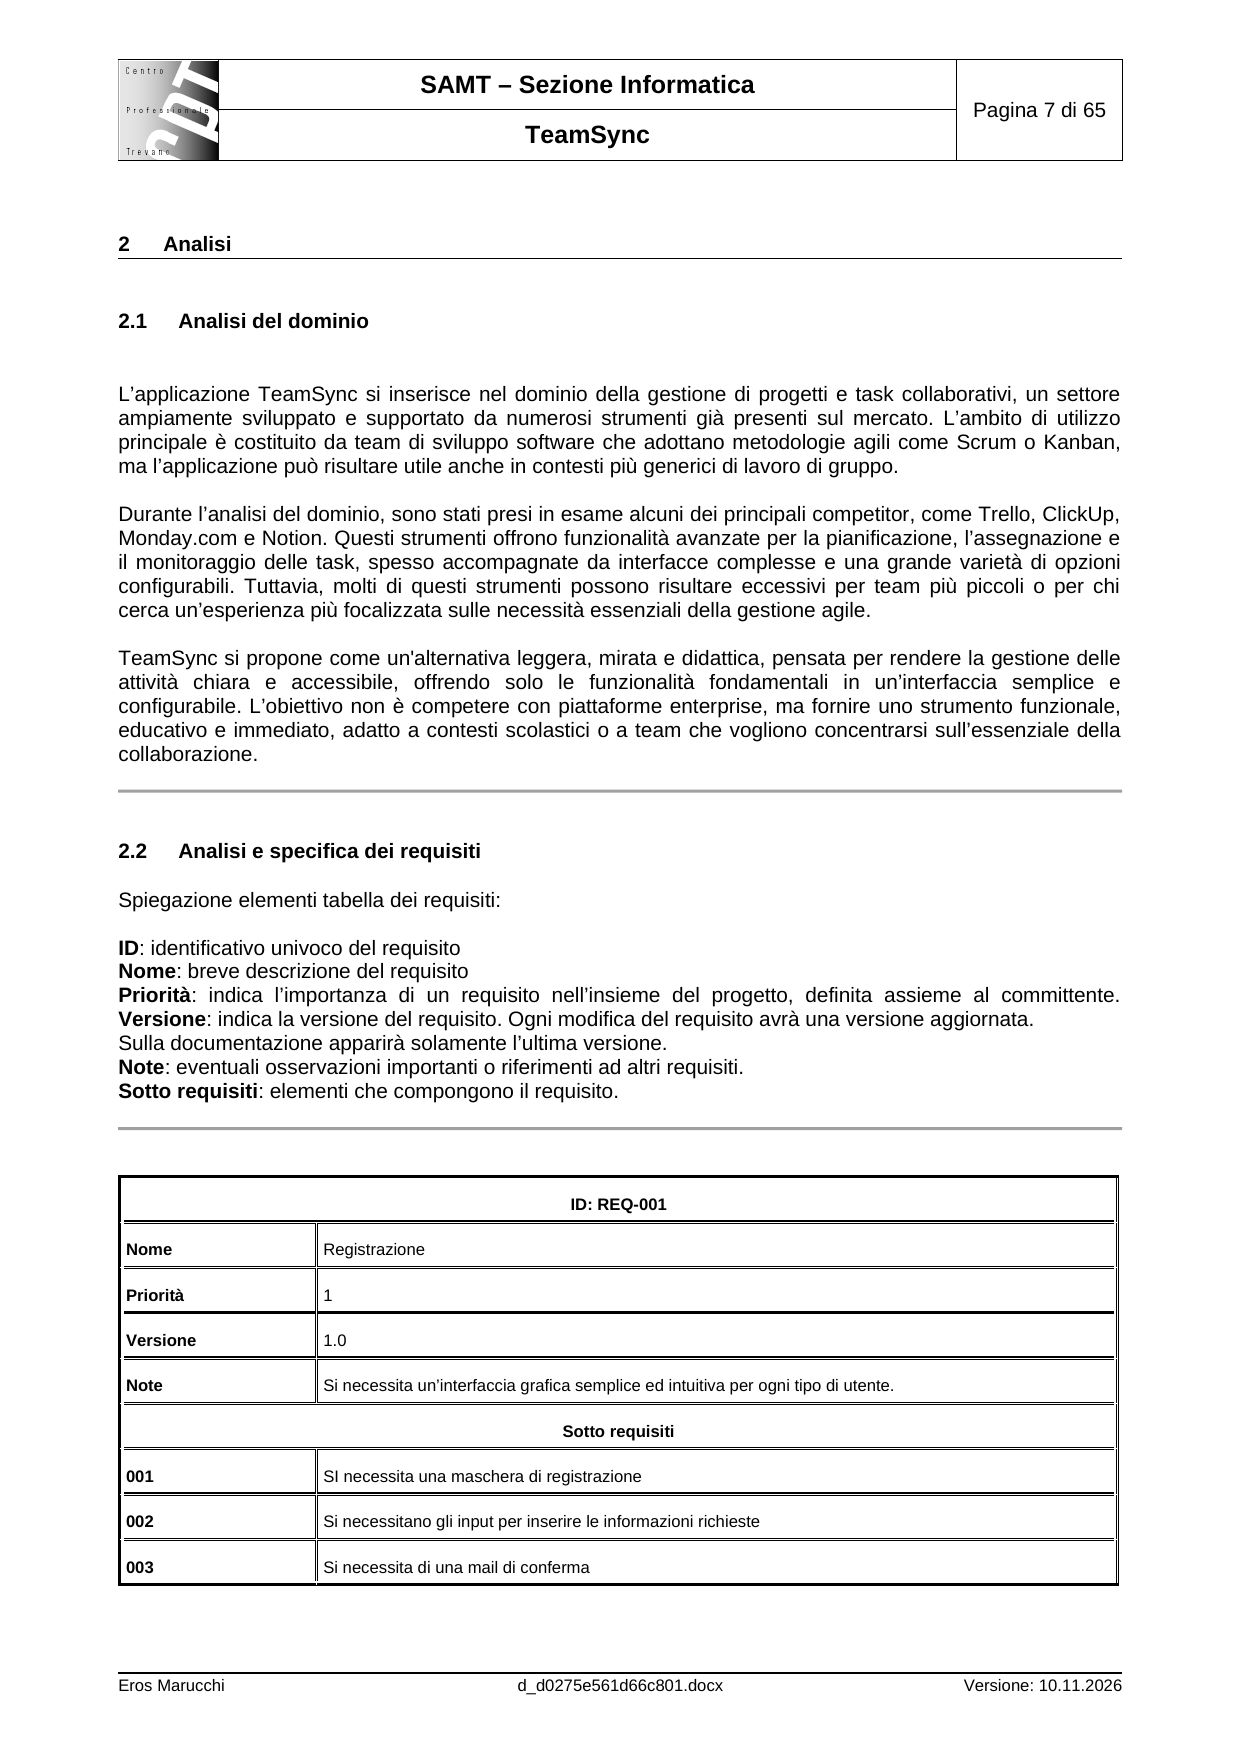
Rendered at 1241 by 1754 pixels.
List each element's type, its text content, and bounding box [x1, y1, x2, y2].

table_cell Versione [121, 1311, 315, 1356]
subtitle Analisi e specifica dei requisiti [118, 838, 1122, 862]
table_cell 002 [121, 1492, 315, 1537]
text L’applicazione TeamSync si inserisce nel dominio della gestione di progetti e task collaborativi, un settore ampiamente sviluppato e supportato da numerosi strumenti già presenti sul mercato. L’ambito di utilizzo principale è costituito da team di sviluppo software che adottano metodologie agili come Scrum o Kanban, ma l’applicazione può risultare utile anche in contesti più generici di lavoro di gruppo. [118, 382, 1122, 478]
subtitle Analisi del dominio [118, 309, 1122, 333]
text Note: eventuali osservazioni importanti o riferimenti ad altri requisiti. [118, 1055, 1122, 1079]
text Durante l’analisi del dominio, sono stati presi in esame alcuni dei principali competitor, come Trello, ClickUp, Monday.com e Notion. Questi strumenti offrono funzionalità avanzate per la pianificazione, l’assegnazione e il monitoraggio delle task, spesso accompagnate da interfacce complesse e una grande varietà di opzioni configurabili. Tuttavia, molti di questi strumenti possono risultare eccessivi per team più piccoli o per chi cerca un’esperienza più focalizzata sulle necessità essenziali della gestione agile. [118, 502, 1122, 622]
table_cell 1 [317, 1266, 1117, 1311]
table_cell 001 [120, 1447, 317, 1492]
subtitle Analisi [118, 232, 1122, 258]
table_header ID: REQ-001 [121, 1178, 1116, 1220]
text Priorità: indica l’importanza di un requisito nell’insieme del progetto, definita assieme al committente. Versione: indica la versione del requisito. Ogni modifica del requisito avrà una versione aggiornata. [118, 983, 1122, 1031]
table_cell Priorità [120, 1266, 317, 1311]
text Sulla documentazione apparirà solamente l’ultima versione. [118, 1031, 1122, 1055]
table_cell Si necessita un’interfaccia grafica semplice ed intuitiva per ogni tipo di utente. [318, 1356, 1116, 1402]
text TeamSync si propone come un'alternativa leggera, mirata e didattica, pensata per rendere la gestione delle attività chiara e accessibile, offrendo solo le funzionalità fondamentali in un’interfaccia semplice e configurabile. L’obiettivo non è competere con piattaforme enterprise, ma fornire uno strumento funzionale, educativo e immediato, adatto a contesti scolastici o a team che vogliono concentrarsi sull’essenziale della collaborazione. [118, 646, 1122, 766]
table_cell Note [121, 1356, 315, 1402]
picture [118, 60, 219, 160]
table_cell SI necessita una maschera di registrazione [317, 1447, 1117, 1492]
table_cell Registrazione [318, 1220, 1116, 1266]
table_cell 1.0 [318, 1311, 1116, 1356]
table_cell Si necessita di una mail di conferma [317, 1538, 1116, 1583]
table_cell Si necessitano gli input per inserire le informazioni richieste [318, 1492, 1116, 1537]
table_cell 003 [121, 1538, 317, 1583]
table_cell Sotto requisiti [120, 1402, 1117, 1447]
text Nome: breve descrizione del requisito [118, 959, 1122, 983]
text Spiegazione elementi tabella dei requisiti: [118, 887, 1122, 911]
table_cell Nome [121, 1220, 315, 1266]
text Sotto requisiti: elementi che compongono il requisito. [118, 1079, 1122, 1103]
text ID: identificativo univoco del requisito [118, 935, 1122, 959]
